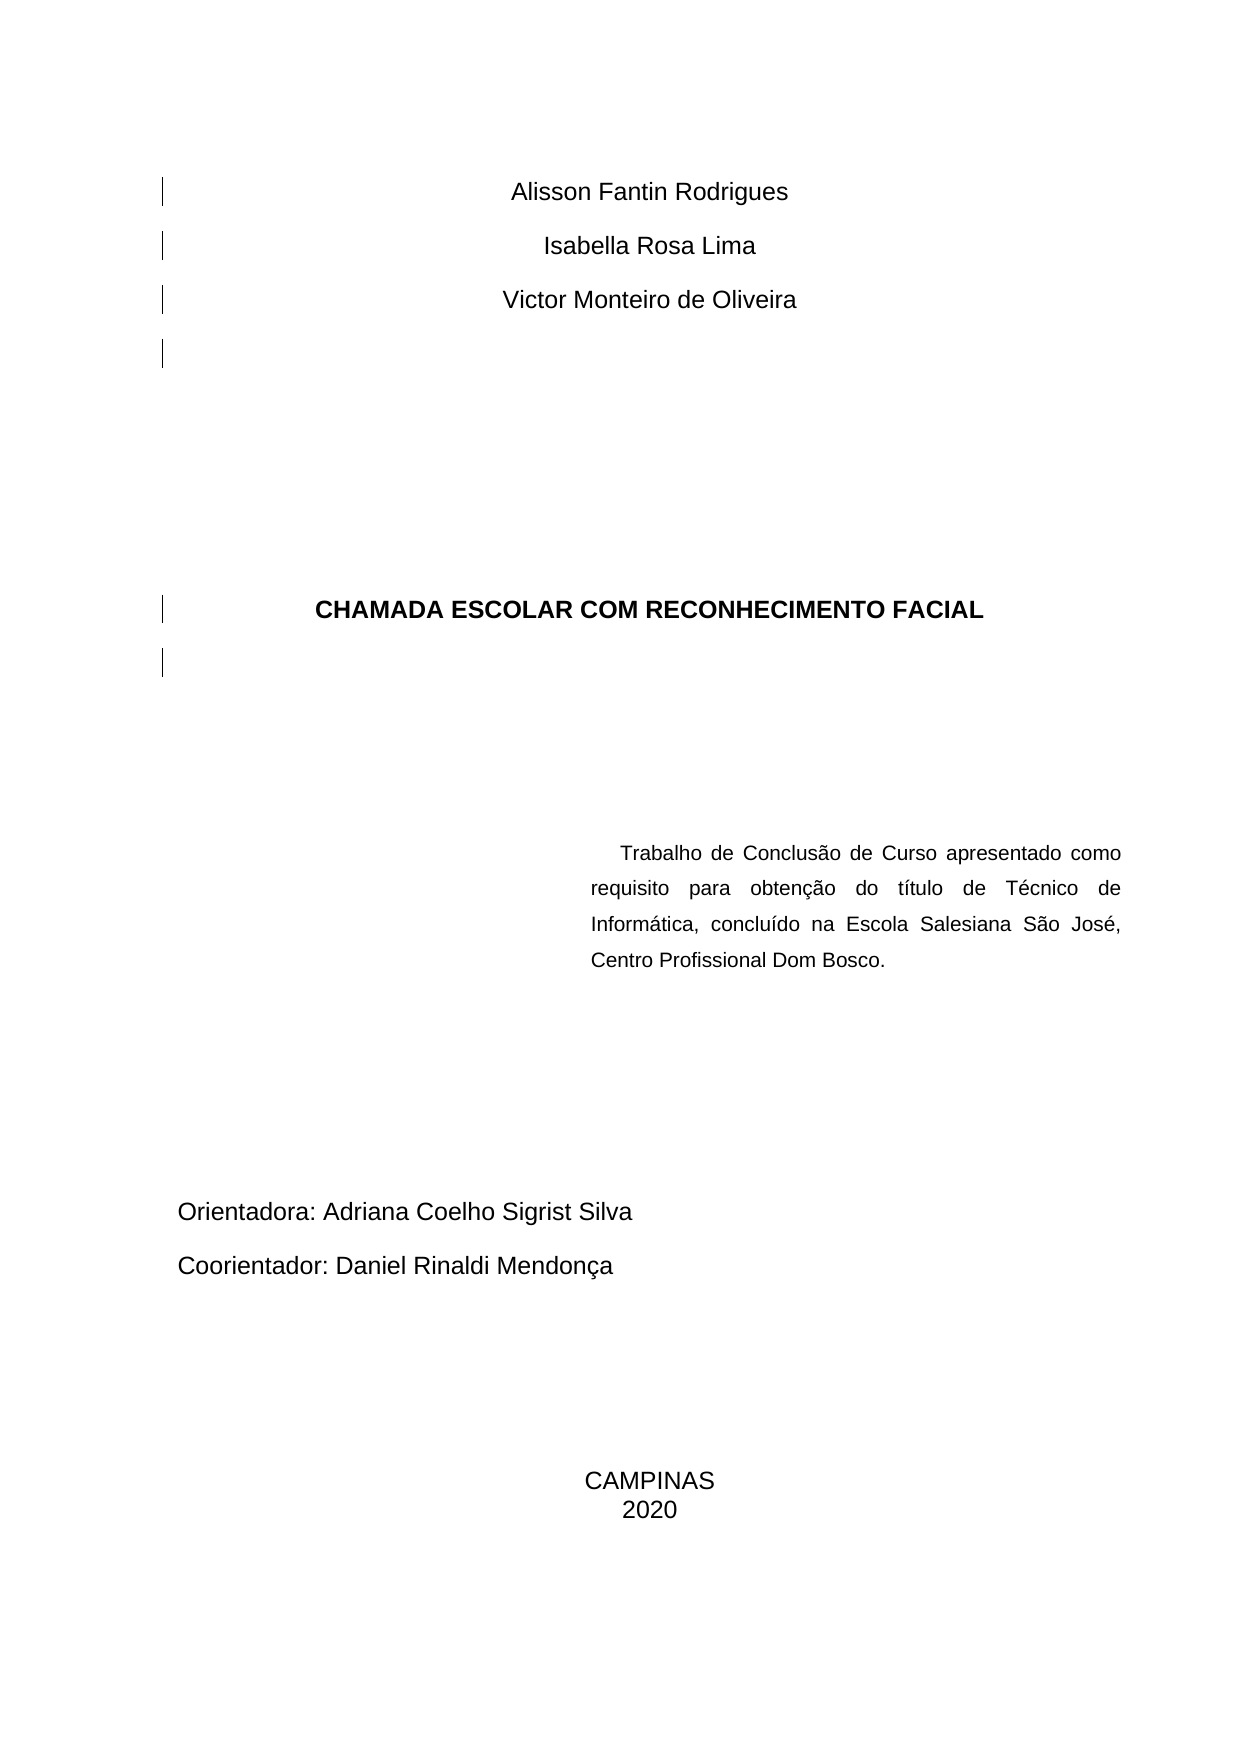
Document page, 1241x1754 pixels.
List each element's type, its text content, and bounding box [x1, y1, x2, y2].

text Alisson Fantin Rodrigues [177, 177, 1122, 206]
text CAMPINAS [177, 1466, 1122, 1495]
text Coorientador: Daniel Rinaldi Mendonça [177, 1251, 1122, 1279]
text Trabalho de Conclusão de Curso apresentado como requisito para obtenção do título de Técnico de Informática, concluído na Escola Salesiana São José, Centro Profissional Dom Bosco. [591, 840, 1122, 972]
text Victor Monteiro de Oliveira [177, 285, 1122, 314]
text CHAMADA ESCOLAR COM RECONHECIMENTO FACIAL [177, 594, 1122, 623]
text Orientadora: Adriana Coelho Sigrist Silva [177, 1197, 1122, 1226]
text Isabella Rosa Lima [177, 231, 1122, 260]
text 2020 [177, 1495, 1122, 1523]
